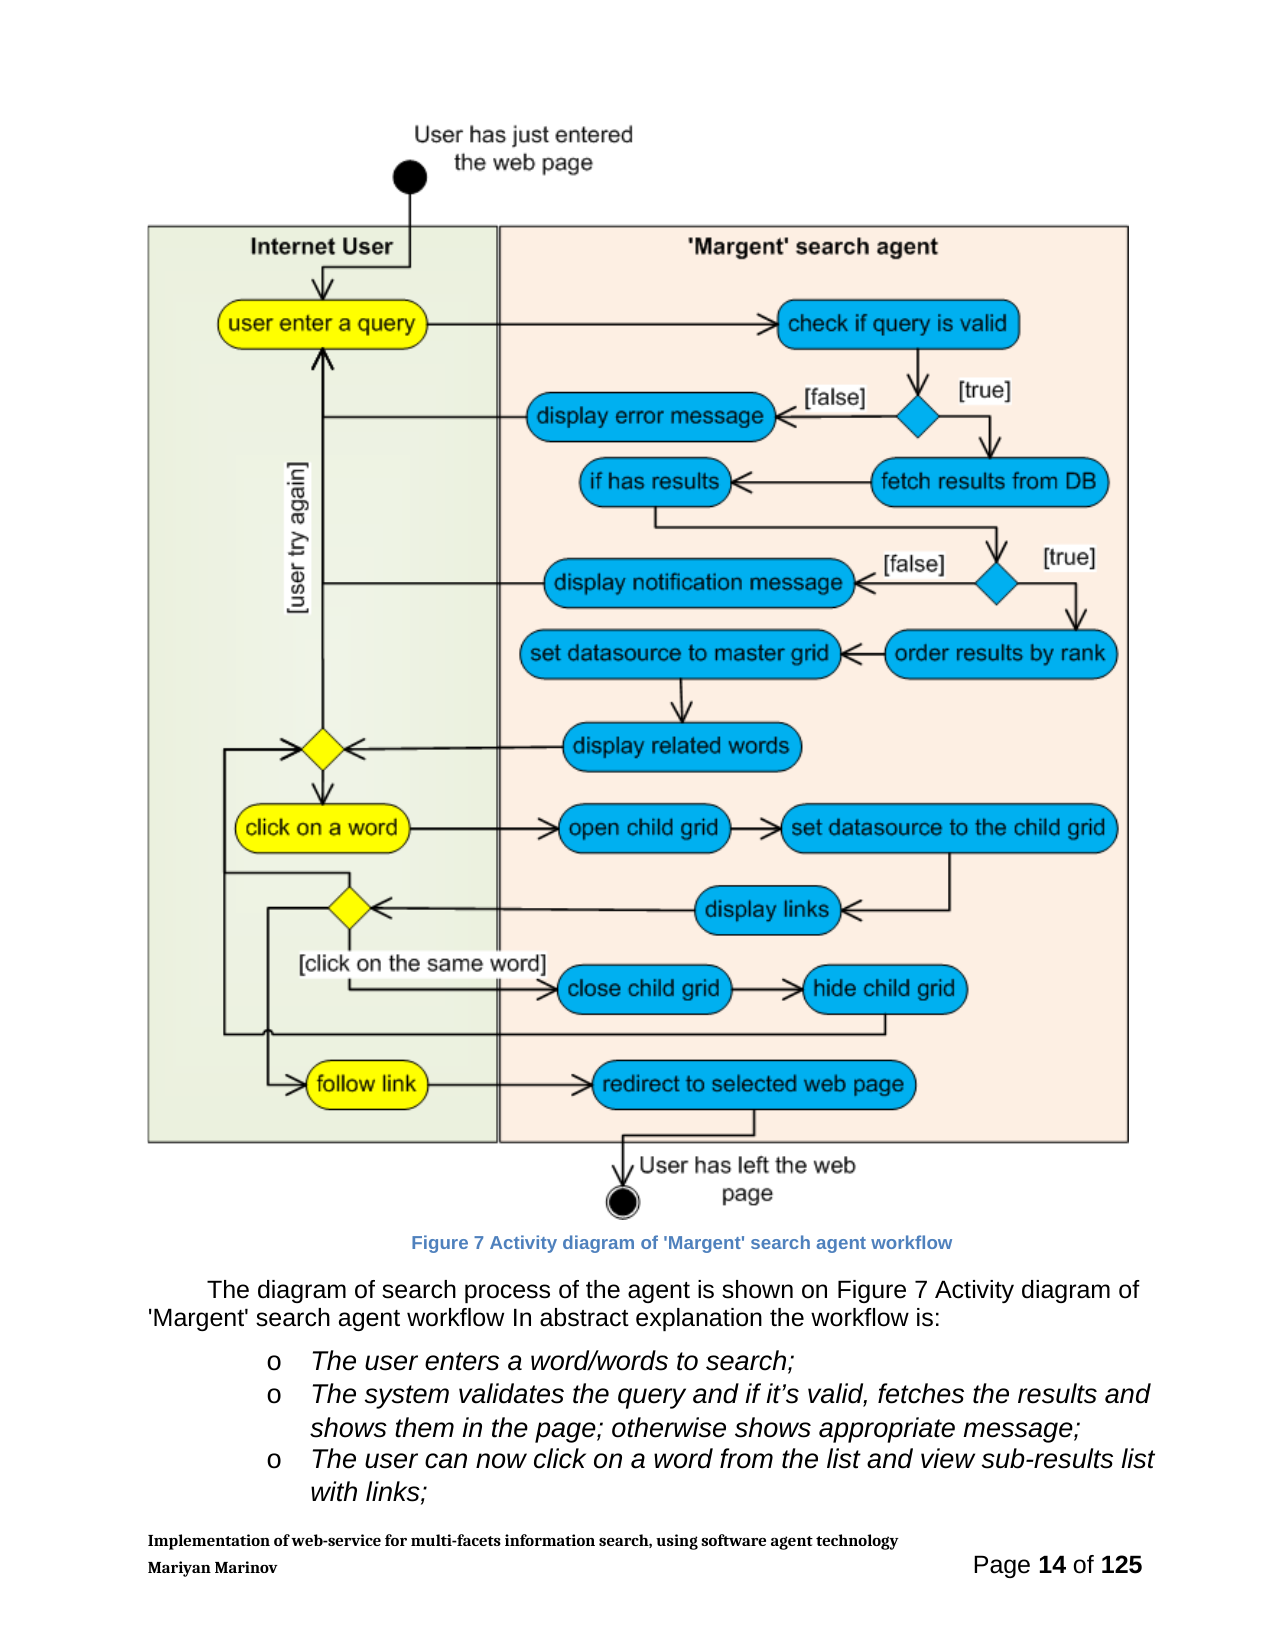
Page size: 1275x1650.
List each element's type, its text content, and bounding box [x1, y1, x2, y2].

list The user enters a word/words to search; [266, 1344, 1157, 1378]
text The diagram of search process of the agent is shown on Figure 7 Activity diagram of 'Margent' search agent workflow In abstract explanation the workflow is: [148, 1274, 1157, 1332]
list The system validates the query and if it’s valid, fetches the results and shows them in the page; otherwise shows appropriate message; [266, 1378, 1157, 1443]
text Figure Activity diagram of 'Margent' search agent workflow [148, 1232, 1157, 1254]
picture [147, 118, 1129, 1220]
list The user can now click on a word from the list and view sub-results list with links; [266, 1443, 1157, 1508]
